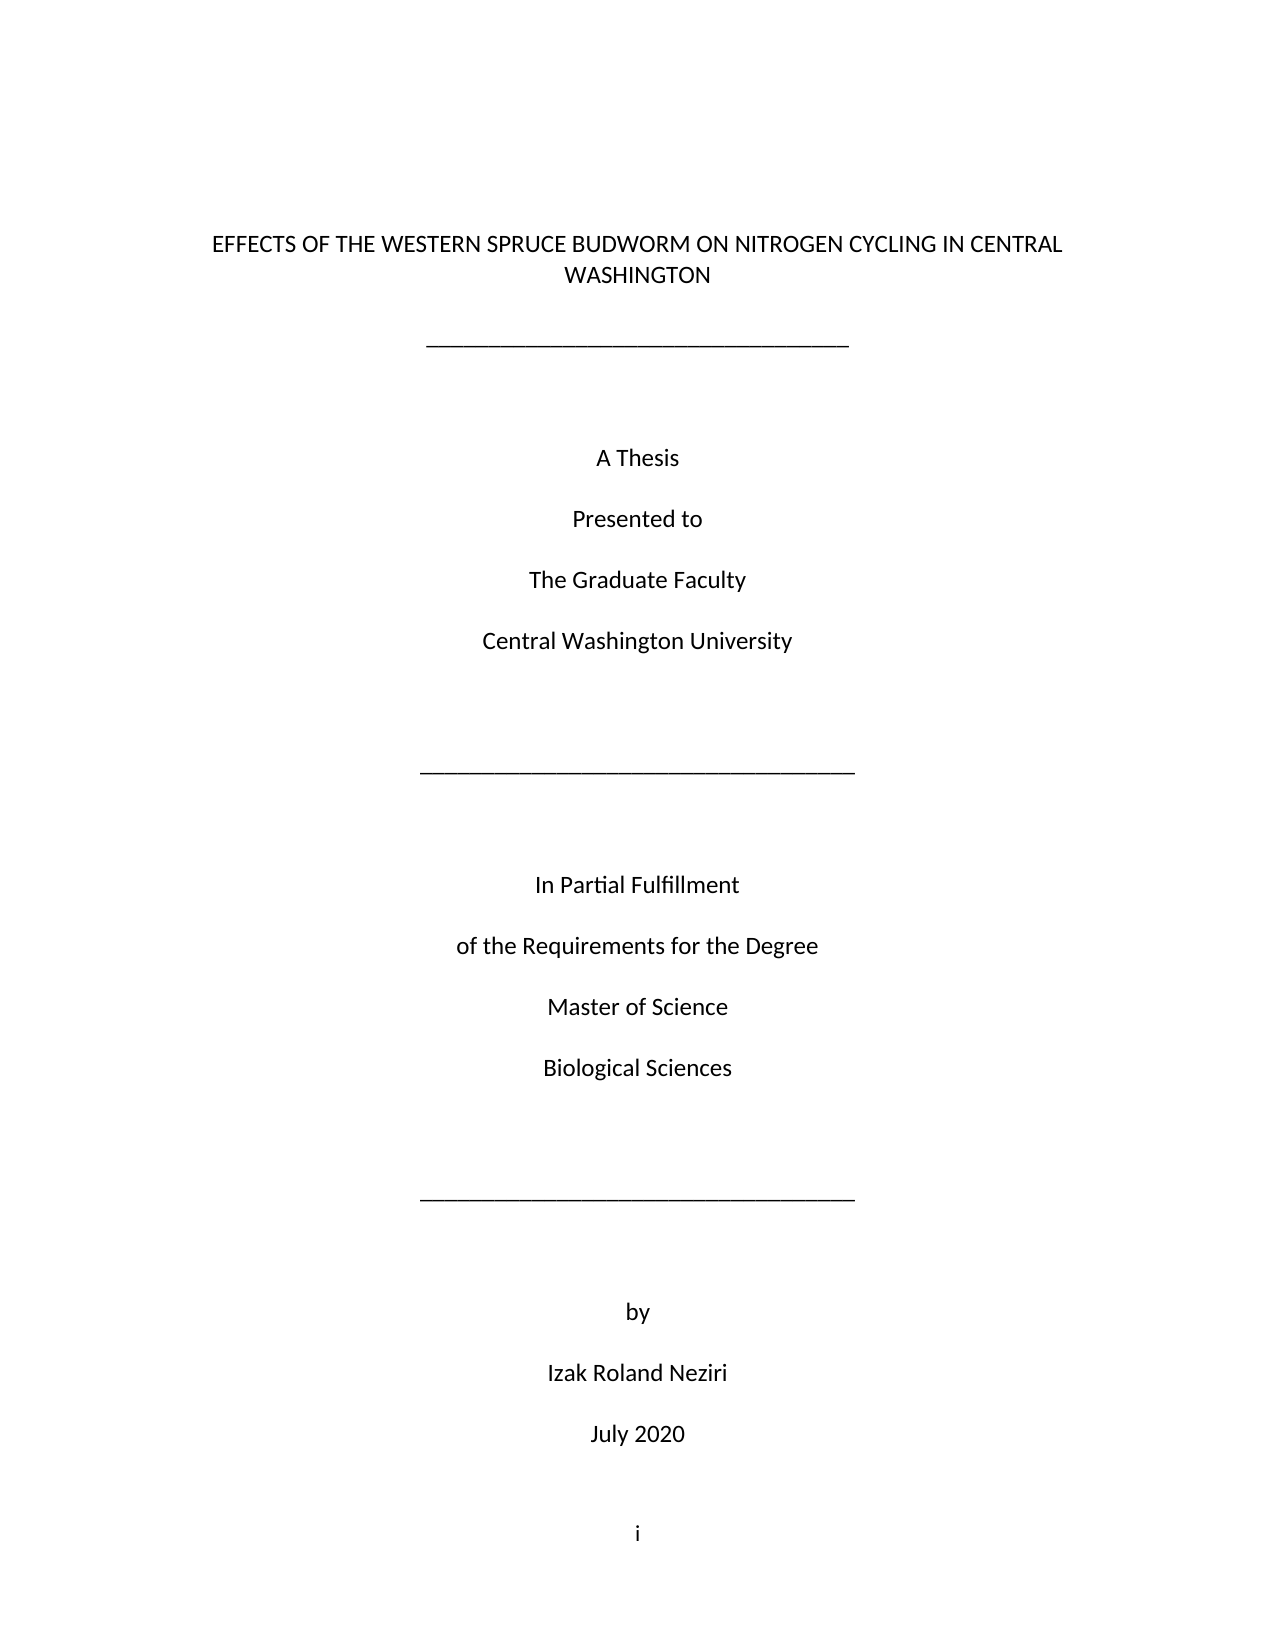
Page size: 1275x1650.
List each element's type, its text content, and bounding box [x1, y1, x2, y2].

text Presented to [150, 503, 1125, 533]
text Master of Science [150, 991, 1125, 1022]
text EFFECTS OF THE WESTERN SPRUCE BUDWORM ON NITROGEN CYCLING IN CENTRAL WASHINGTON [150, 228, 1125, 289]
text by [150, 1297, 1125, 1327]
text Izak Roland Neziri [150, 1358, 1125, 1388]
text July 2020 [150, 1419, 1125, 1449]
text Central Washington University [150, 625, 1125, 656]
text __________________________________ [150, 320, 1125, 350]
text of the Requirements for the Degree [150, 930, 1125, 961]
text In Partial Fulfillment [150, 869, 1125, 900]
text The Graduate Faculty [150, 564, 1125, 594]
text Biological Sciences [150, 1052, 1125, 1083]
text A Thesis [150, 442, 1125, 472]
text ___________________________________ [150, 747, 1125, 778]
text ___________________________________ [150, 1174, 1125, 1205]
